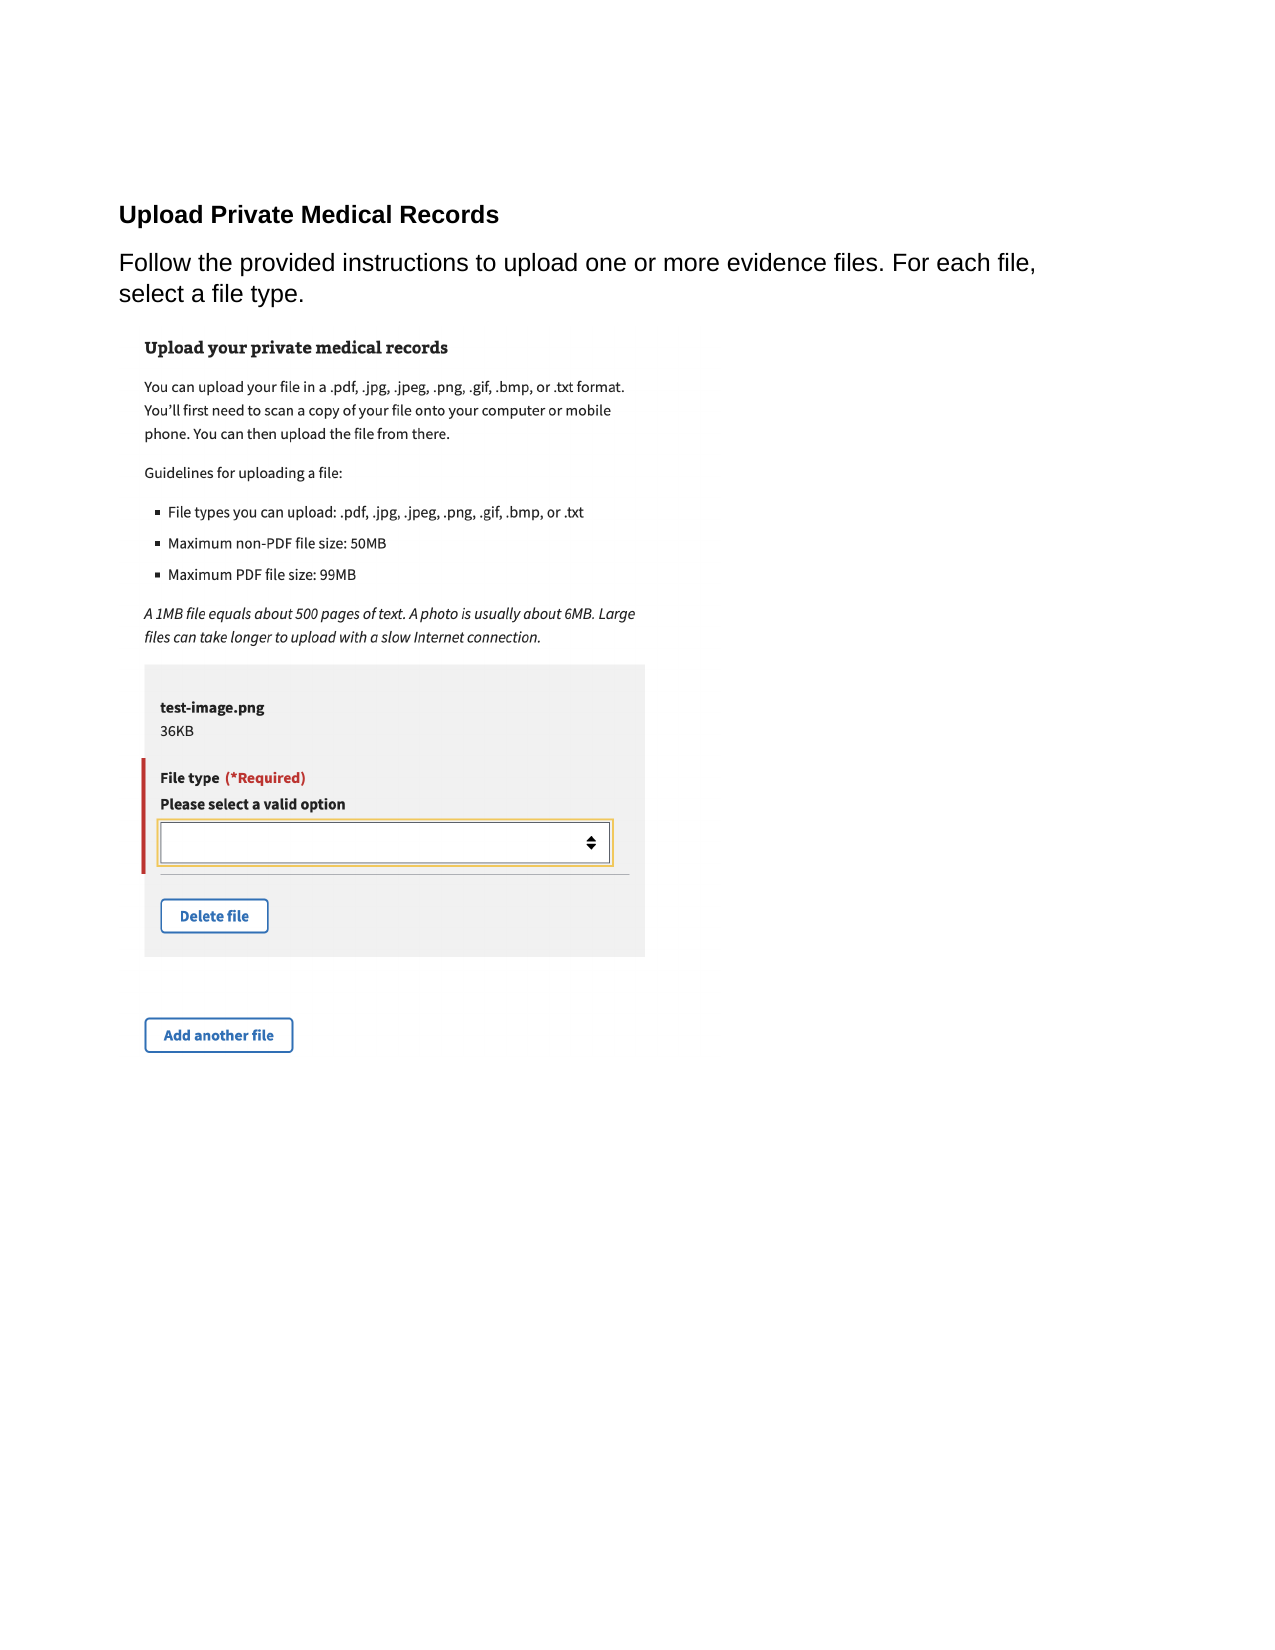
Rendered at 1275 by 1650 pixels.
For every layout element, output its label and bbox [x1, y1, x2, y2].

picture [118, 326, 722, 1057]
